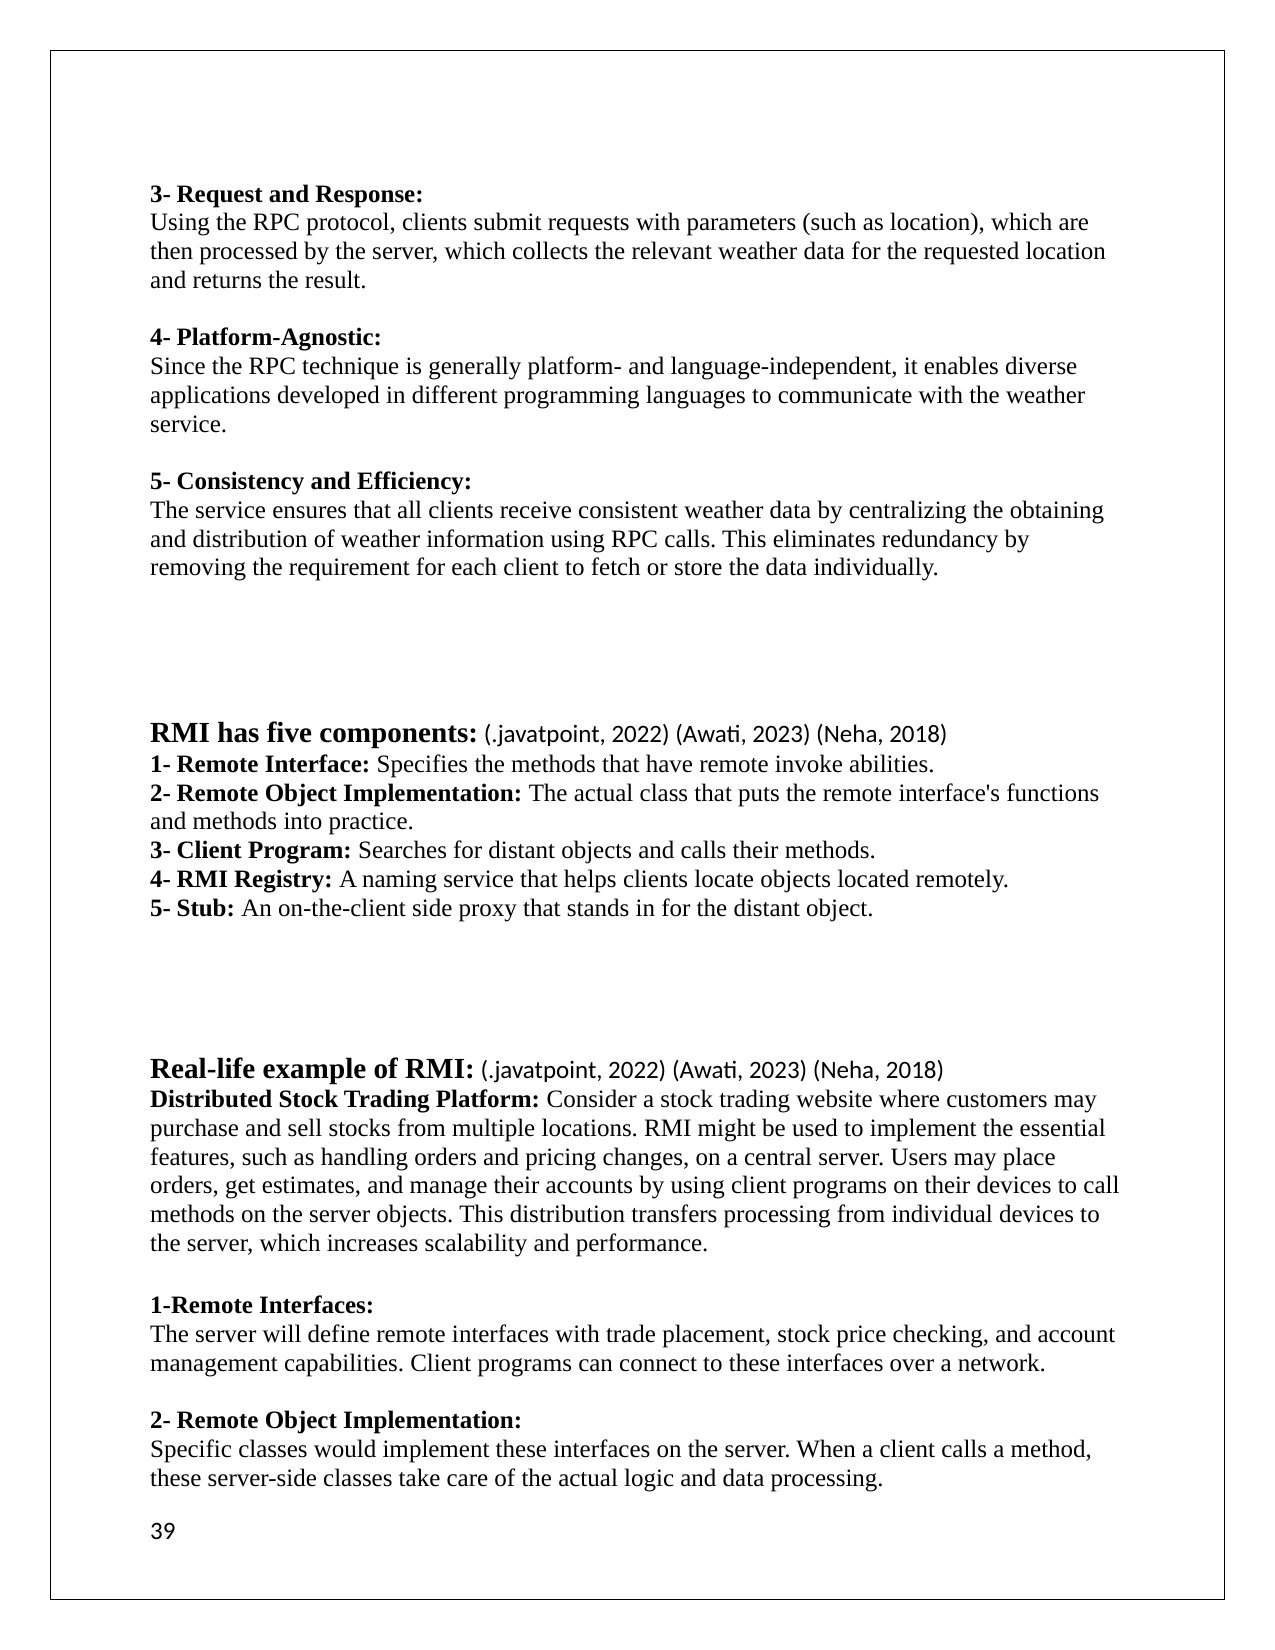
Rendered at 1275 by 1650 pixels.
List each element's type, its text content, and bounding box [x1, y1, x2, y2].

text Distributed Stock Trading Platform: Consider a stock trading website where customers may purchase and sell stocks from multiple locations. RMI might be used to implement the essential features, such as handling orders and pricing changes, on a central server. Users may place orders, get estimates, and manage their accounts by using client programs on their devices to call methods on the server objects. This distribution transfers processing from individual devices to the server, which increases scalability and performance. [150, 1084, 1125, 1257]
text 1- Remote Interface: Specifies the methods that have remote invoke abilities. [150, 749, 1125, 778]
text 4- RMI Registry: A naming service that helps clients locate objects located remotely. [150, 864, 1125, 893]
text RMI has five components: (.javatpoint, 2022) (Awati, 2023) (Neha, 2018) [150, 715, 1125, 749]
text 2- Remote Object Implementation: [150, 1405, 1125, 1434]
text 5- Consistency and Efficiency: [150, 466, 1125, 495]
text Real-life example of RMI: (.javatpoint, 2022) (Awati, 2023) (Neha, 2018) [150, 1051, 1125, 1084]
text The service ensures that all clients receive consistent weather data by centralizing the obtaining and distribution of weather information using RPC calls. This eliminates redundancy by removing the requirement for each client to fetch or store the data individually. [150, 495, 1125, 581]
text Using the RPC protocol, clients submit requests with parameters (such as location), which are then processed by the server, which collects the relevant weather data for the requested location and returns the result. [150, 207, 1125, 294]
text 3- Request and Response: [150, 179, 1125, 207]
text 3- Client Program: Searches for distant objects and calls their methods. [150, 835, 1125, 864]
text 1-Remote Interfaces: [150, 1290, 1125, 1319]
text The server will define remote interfaces with trade placement, stock price checking, and account management capabilities. Client programs can connect to these interfaces over a network. [150, 1319, 1125, 1377]
text Specific classes would implement these interfaces on the server. When a client calls a method, these server-side classes take care of the actual logic and data processing. [150, 1434, 1125, 1492]
text 5- Stub: An on-the-client side proxy that stands in for the distant object. [150, 893, 1125, 921]
text 4- Platform-Agnostic: Since the RPC technique is generally platform- and language-independent, it enables diverse applications developed in different programming languages to communicate with the weather service. [150, 322, 1125, 437]
text 2- Remote Object Implementation: The actual class that puts the remote interface's functions and methods into practice. [150, 778, 1125, 835]
